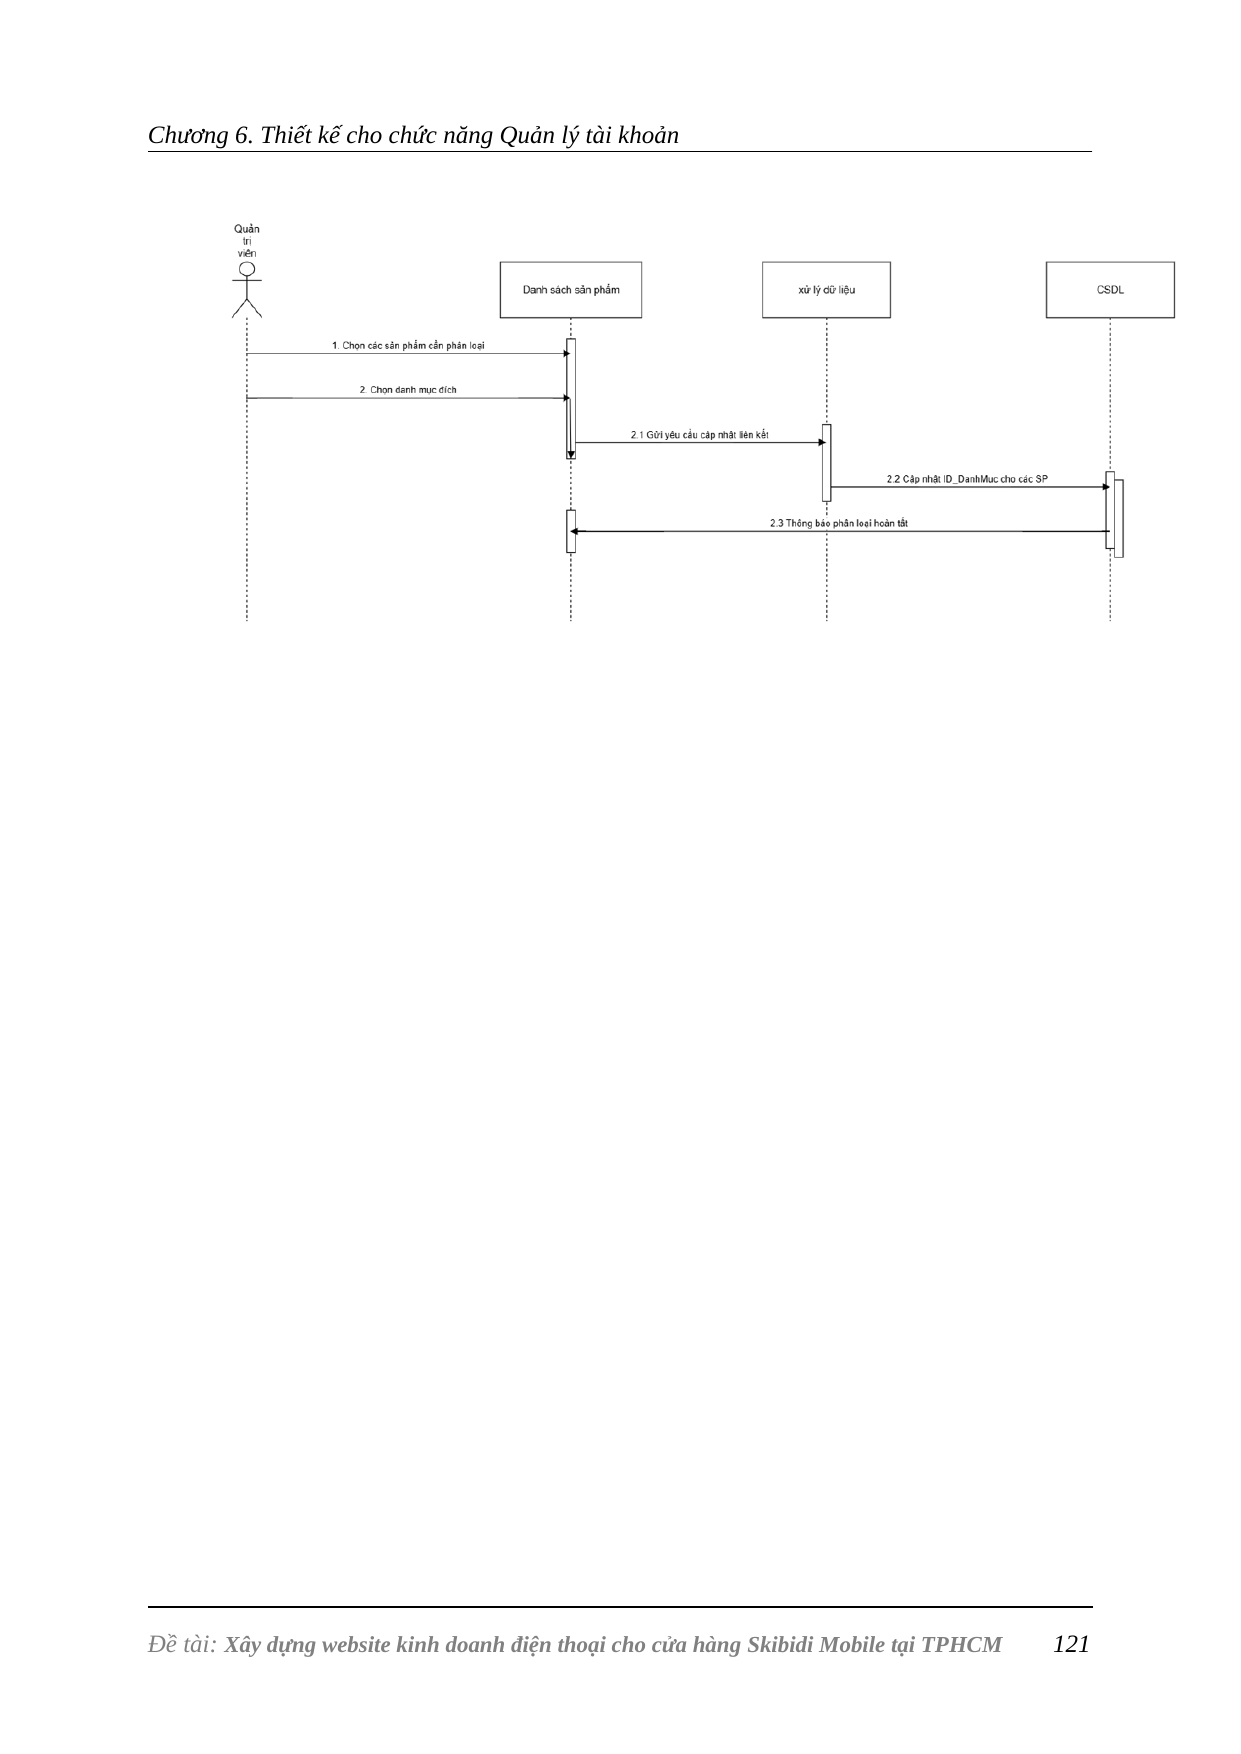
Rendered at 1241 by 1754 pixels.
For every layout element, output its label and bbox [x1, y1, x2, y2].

picture [206, 206, 1181, 642]
